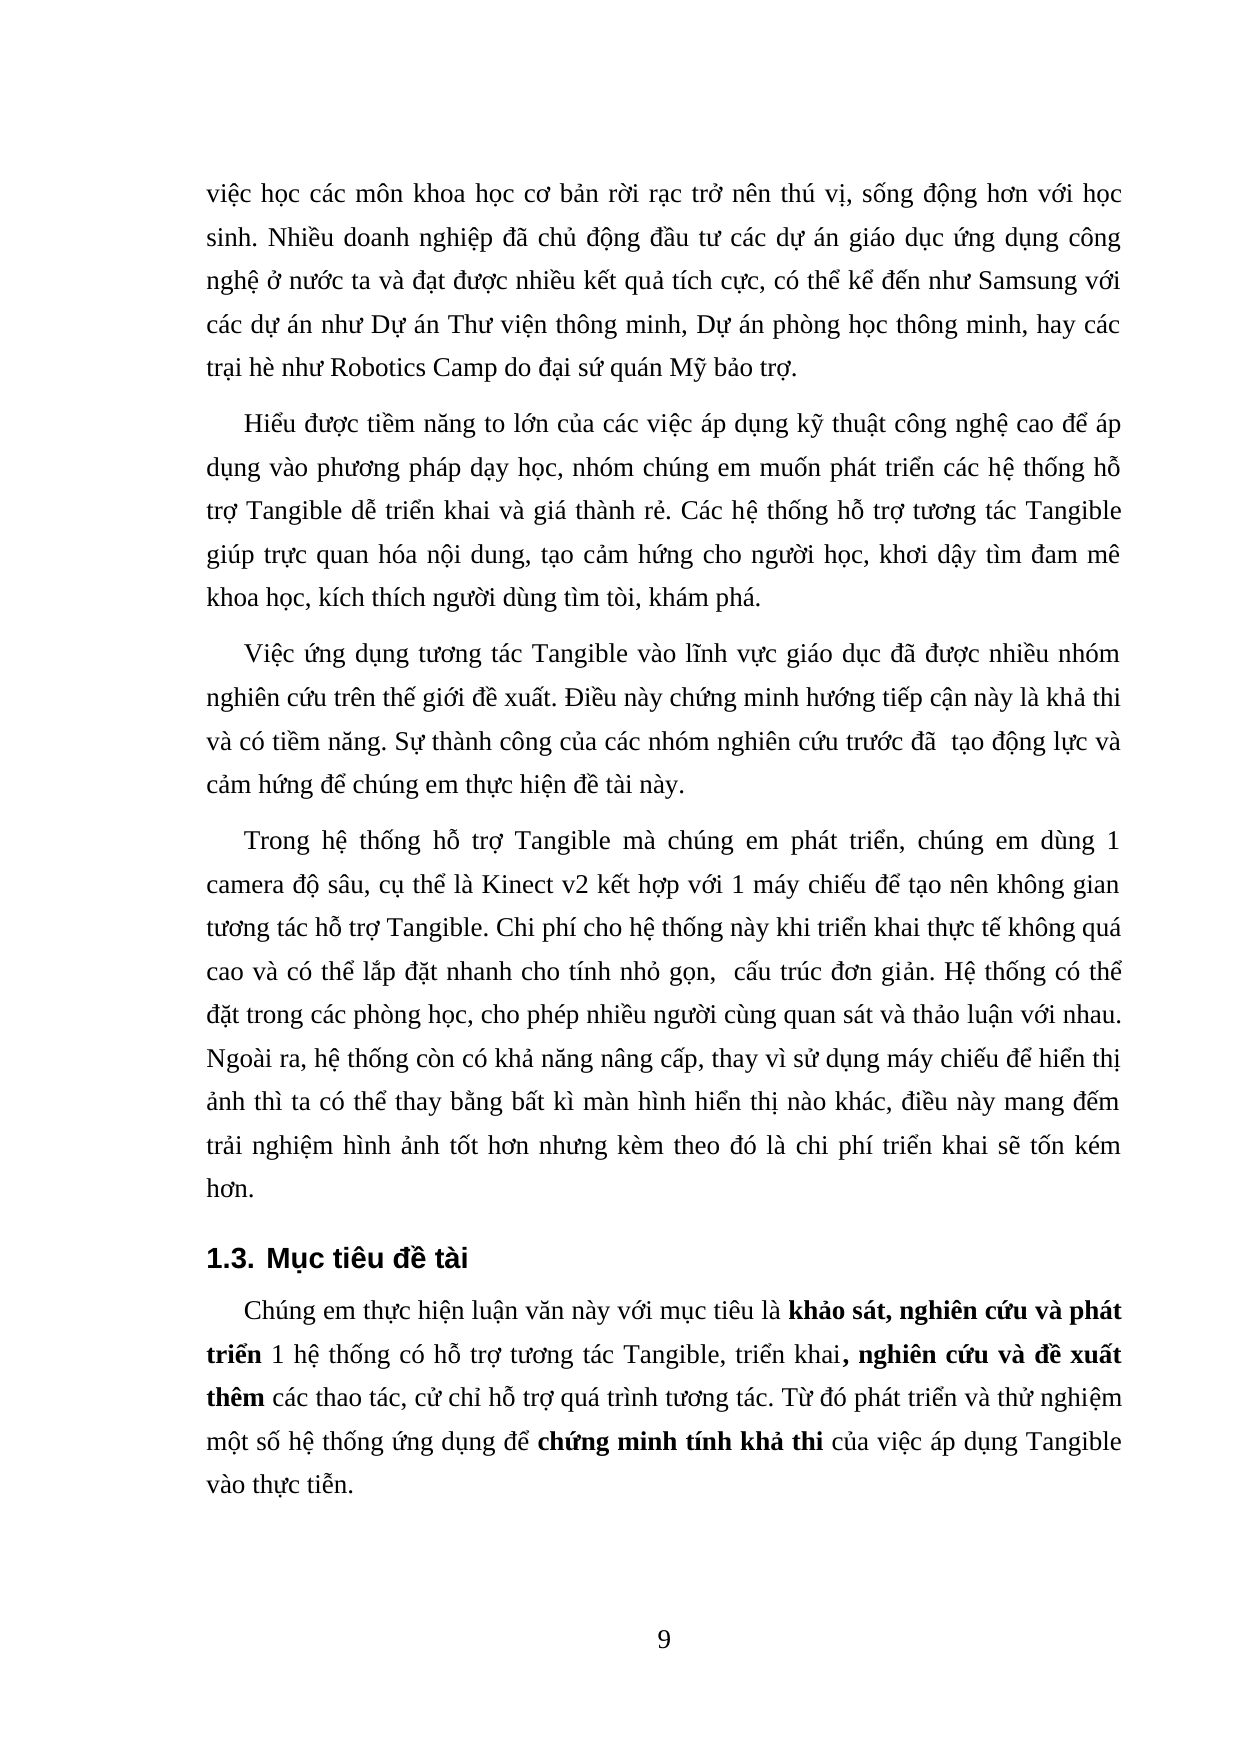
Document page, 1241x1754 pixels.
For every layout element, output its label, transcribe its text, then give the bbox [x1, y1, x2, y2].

text Trong hệ thống hỗ trợ Tangible mà chúng em phát triển, chúng em dùng 1 camera độ sâu, cụ thể là Kinect v2 kết hợp với 1 máy chiếu để tạo nên không gian tương tác hỗ trợ Tangible. Chi phí cho hệ thống này khi triển khai thực tế không quá cao và có thể lắp đặt nhanh cho tính nhỏ gọn, cấu trúc đơn giản. Hệ thống có thể đặt trong các phòng học, cho phép nhiều người cùng quan sát và thảo luận với nhau. Ngoài ra, hệ thống còn có khả năng nâng cấp, thay vì sử dụng máy chiếu để hiển thị ảnh thì ta có thể thay bằng bất kì màn hình hiển thị nào khác, điều này mang đếm trải nghiệm hình ảnh tốt hơn nhưng kèm theo đó là chi phí triển khai sẽ tốn kém hơn. [206, 824, 1122, 1204]
text Chúng em thực hiện luận văn này với mục tiêu là khảo sát, nghiên cứu và phát triển 1 hệ thống có hỗ trợ tương tác Tangible, triển khai, nghiên cứu và đề xuất thêm các thao tác, cử chỉ hỗ trợ quá trình tương tác. Từ đó phát triển và thử nghiệm một số hệ thống ứng dụng để chứng minh tính khả thi của việc áp dụng Tangible vào thực tiễn. [206, 1294, 1122, 1499]
text Hiểu được tiềm năng to lớn của các việc áp dụng kỹ thuật công nghệ cao để áp dụng vào phương pháp dạy học, nhóm chúng em muốn phát triển các hệ thống hỗ trợ Tangible dễ triển khai và giá thành rẻ. Các hệ thống hỗ trợ tương tác Tangible giúp trực quan hóa nội dung, tạo cảm hứng cho người học, khơi dậy tìm đam mê khoa học, kích thích người dùng tìm tòi, khám phá. [206, 407, 1122, 613]
subtitle Mục tiêu đề tài [206, 1241, 1122, 1275]
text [206, 177, 1122, 382]
text Việc ứng dụng tương tác Tangible vào lĩnh vực giáo dục đã được nhiều nhóm nghiên cứu trên thế giới đề xuất. Điều này chứng minh hướng tiếp cận này là khả thi và có tiềm năng. Sự thành công của các nhóm nghiên cứu trước đã tạo động lực và cảm hứng để chúng em thực hiện đề tài này. [206, 638, 1122, 799]
